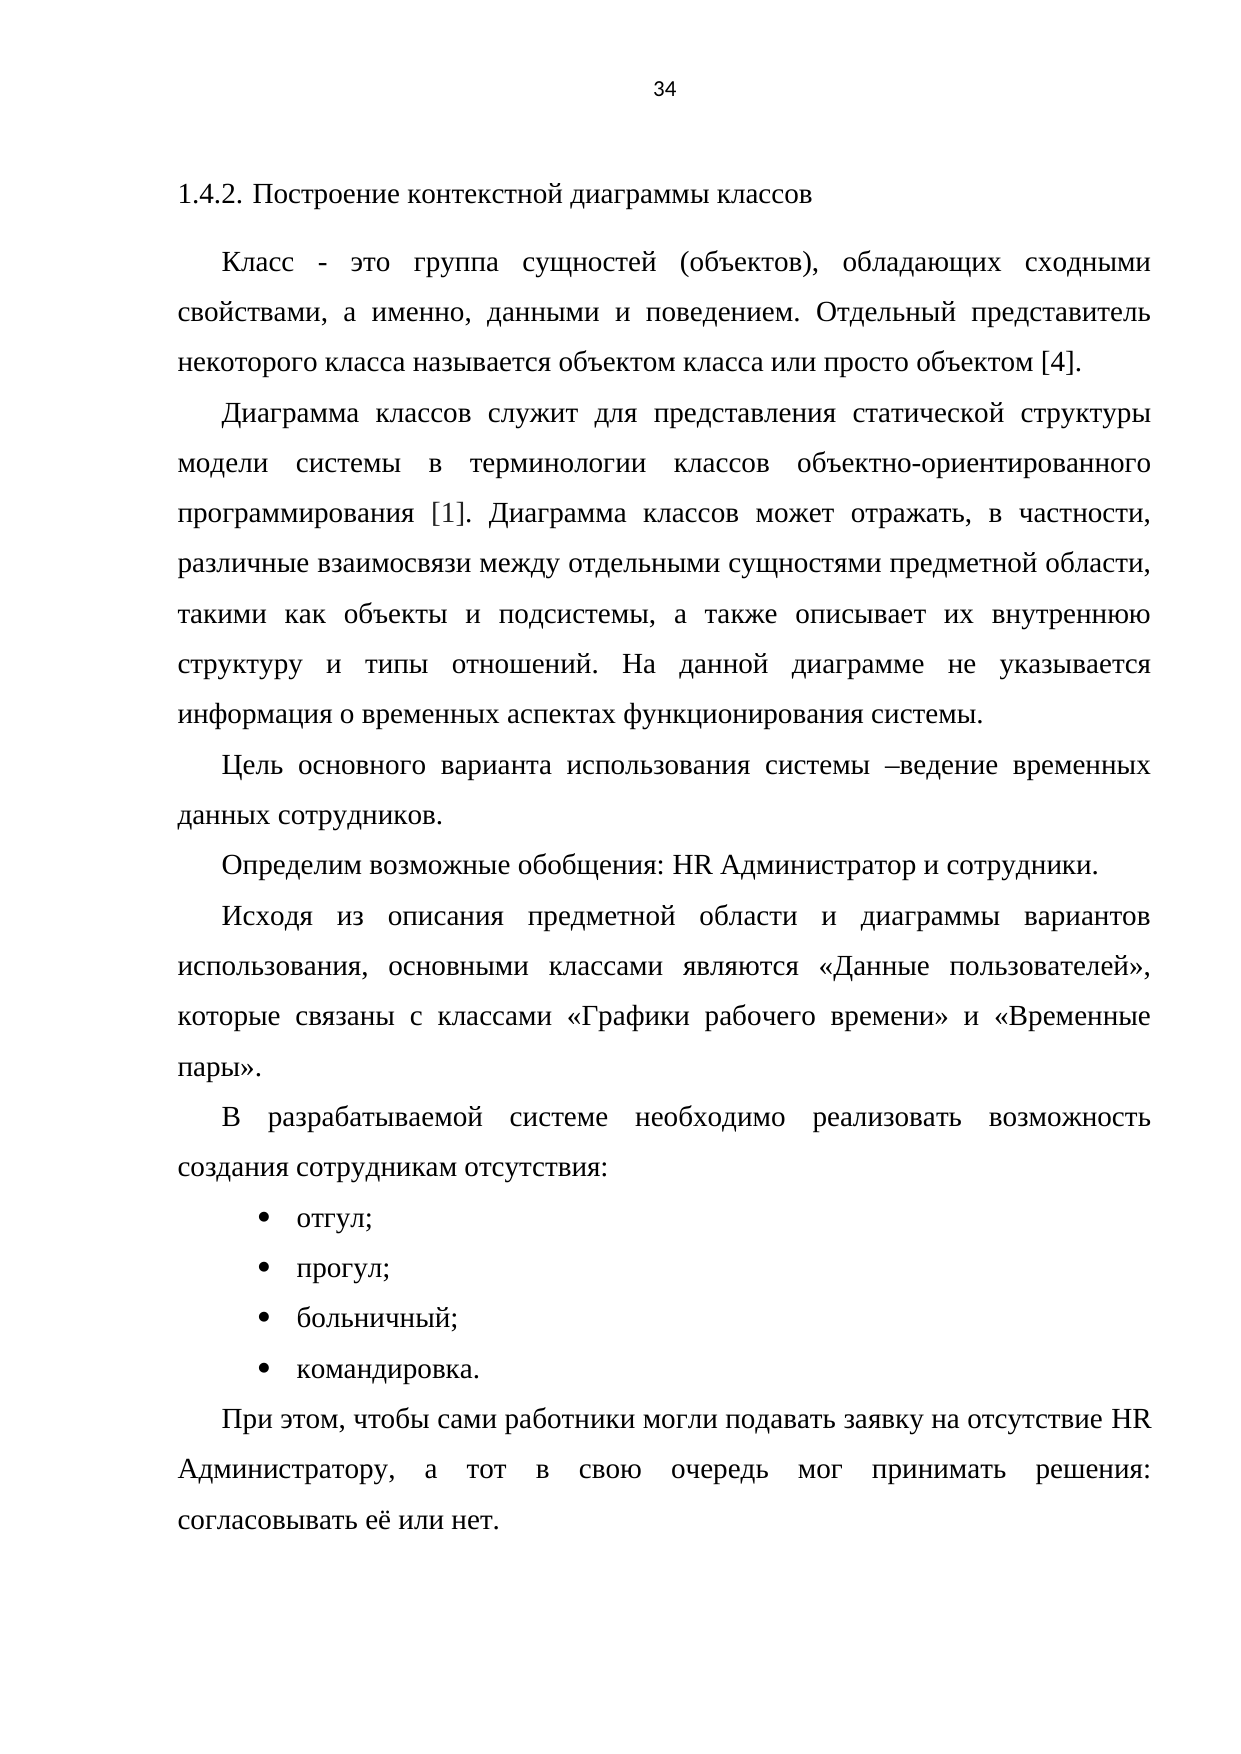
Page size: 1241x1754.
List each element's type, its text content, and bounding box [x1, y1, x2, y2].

list Определим возможные обобщения: HR Администратор и сотрудники. [177, 847, 1152, 881]
list больничный; [259, 1301, 1152, 1334]
list Цель основного варианта использования системы –ведение временных данных сотрудников. [177, 747, 1152, 831]
list отгул; [259, 1200, 1152, 1233]
list прогул; [259, 1250, 1152, 1284]
list Диаграмма классов служит для представления статической структуры модели системы в терминологии классов объектно-ориентированного программирования [1]. Диаграмма классов может отражать, в частности, различные взаимосвязи между отдельными сущностями предметной области, такими как объекты и подсистемы, а также описывает их внутреннюю структуру и типы отношений. На данной диаграмме не указывается информация о временных аспектах функционирования системы. [177, 395, 1152, 730]
text При этом, чтобы сами работники могли подавать заявку на отсутствие HR Администратору, а тот в свою очередь мог принимать решения: согласовывать её или нет. [177, 1401, 1152, 1536]
list Исходя из описания предметной области и диаграммы вариантов использования, основными классами являются «Данные пользователей», которые связаны с классами «Графики рабочего времени» и «Временные пары». [177, 898, 1152, 1082]
list В разрабатываемой системе необходимо реализовать возможность создания сотрудникам отсутствия: [177, 1099, 1152, 1183]
list командировка. [259, 1351, 1152, 1384]
list Класс - это группа сущностей (объектов), обладающих сходными свойствами, а именно, данными и поведением. Отдельный представитель некоторого класса называется объектом класса или просто объектом [4]. [177, 244, 1152, 378]
list Построение контекстной диаграммы классов [177, 177, 1152, 210]
